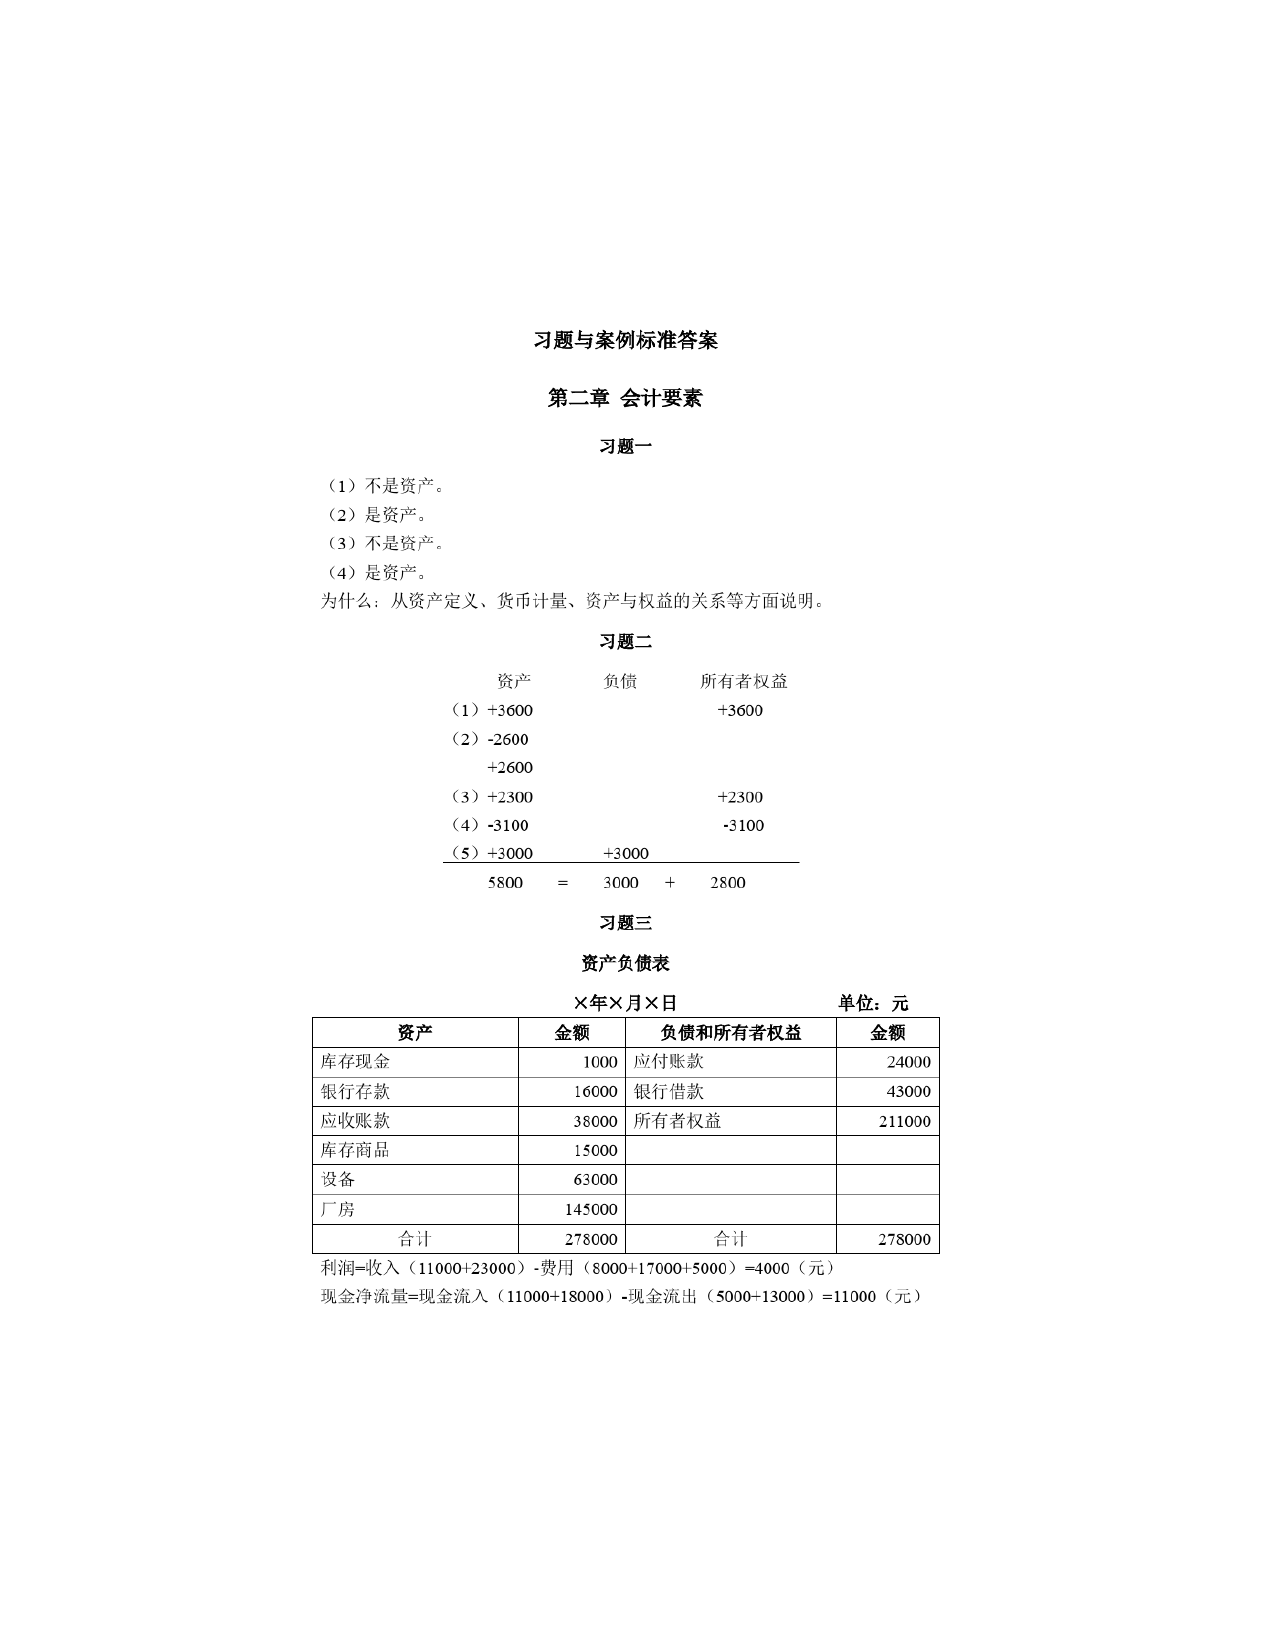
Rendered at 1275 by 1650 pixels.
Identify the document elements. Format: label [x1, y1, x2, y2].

picture [187, 200, 1063, 1438]
